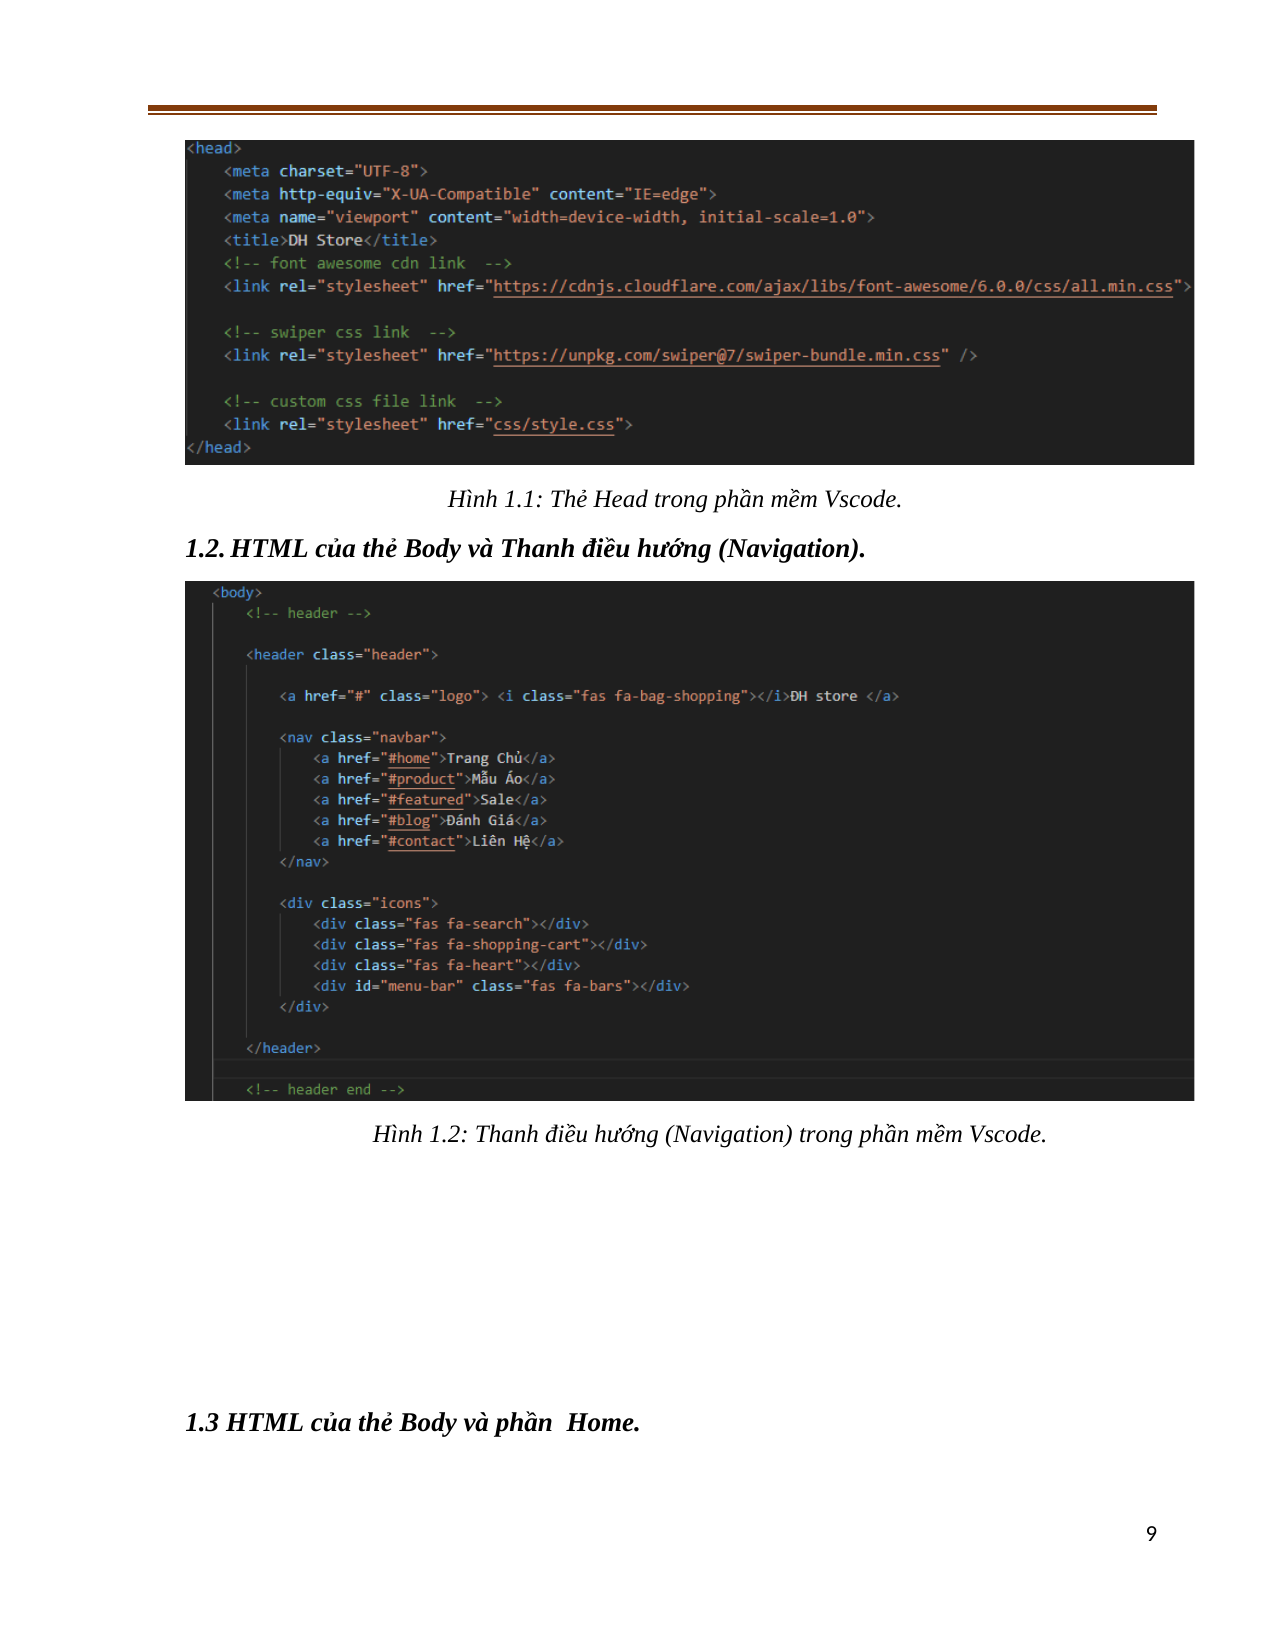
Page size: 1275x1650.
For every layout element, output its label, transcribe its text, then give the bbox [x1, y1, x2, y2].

picture [185, 140, 1195, 465]
picture [185, 581, 1195, 1101]
text Hình 1.1: Thẻ Head trong phần mềm Vscode. [185, 484, 1157, 513]
text Hình 1.2: Thanh điều hướng (Navigation) trong phần mềm Vscode. [185, 1119, 1157, 1148]
list HTML của thẻ Body và Thanh điều hướng (Navigation). [185, 532, 1157, 563]
text 1.3 HTML của thẻ Body và phần Home. [185, 1406, 1157, 1437]
